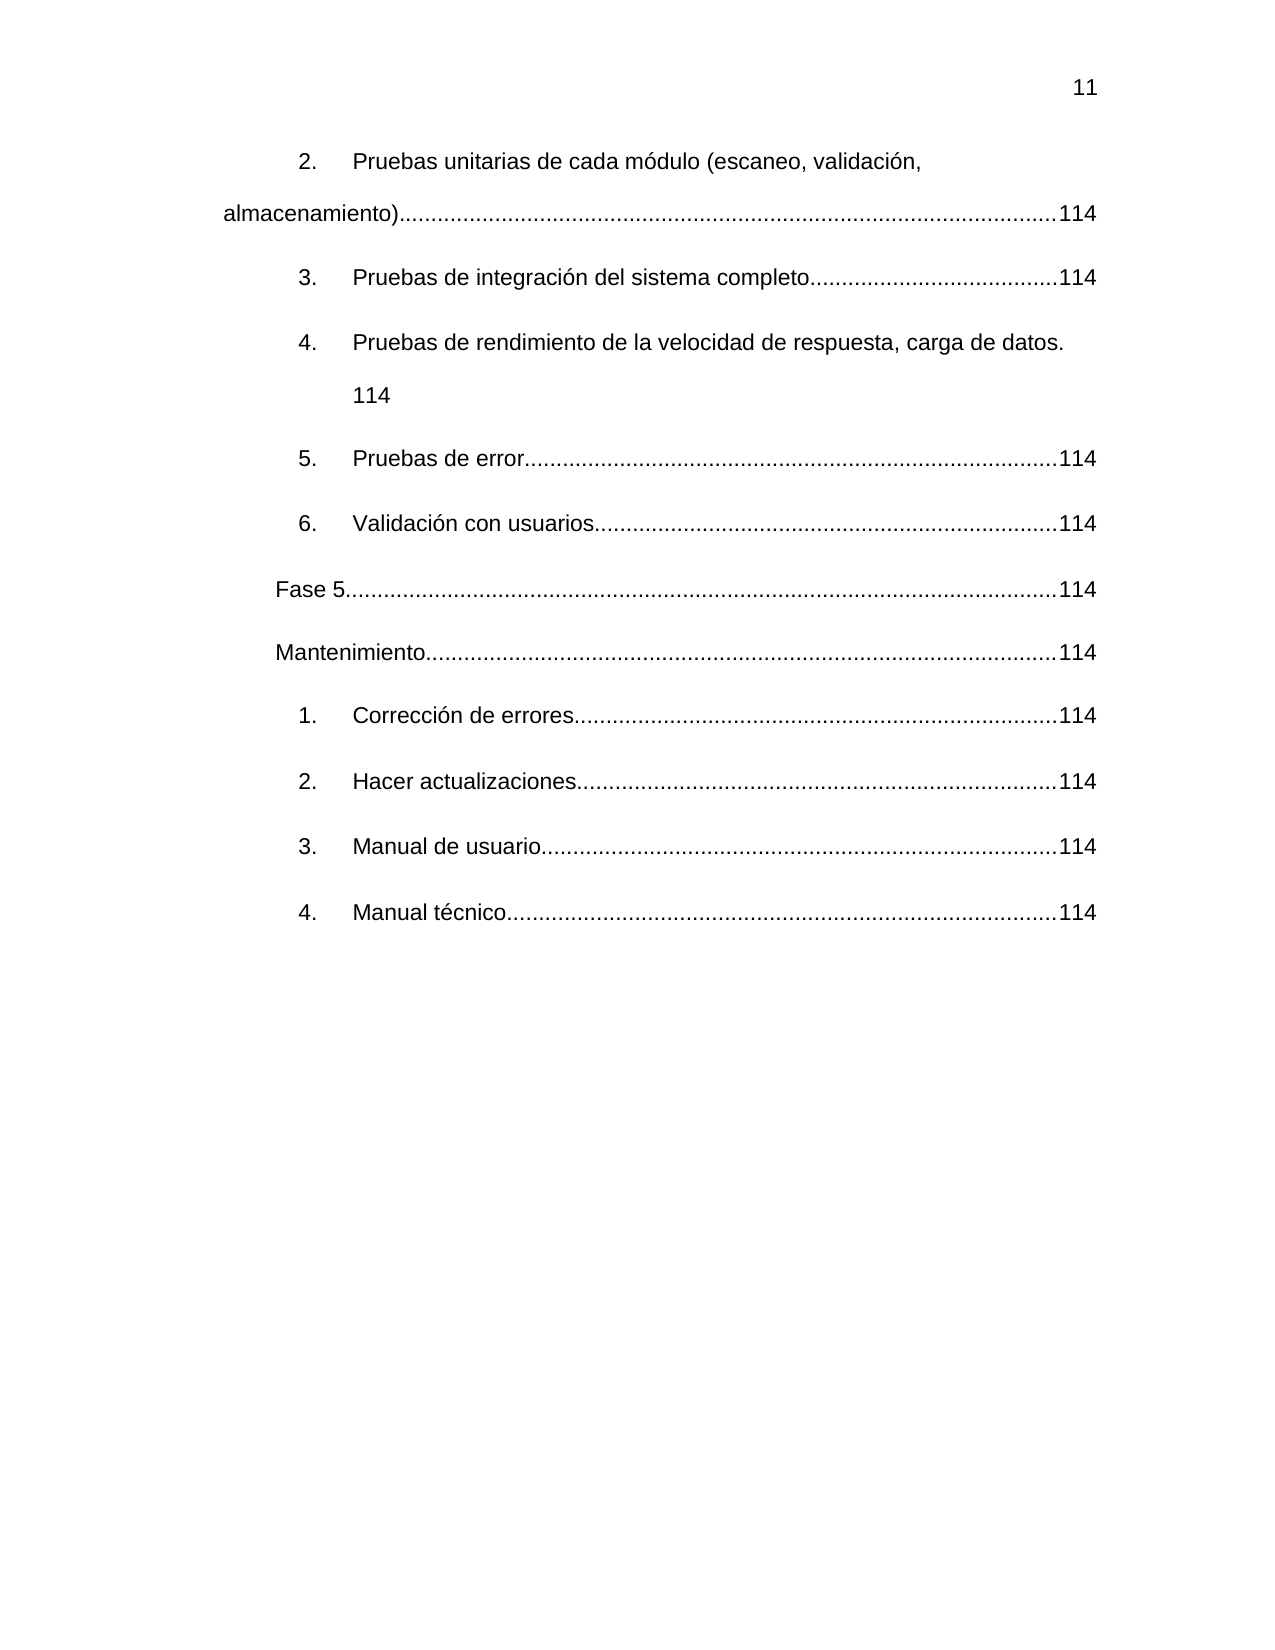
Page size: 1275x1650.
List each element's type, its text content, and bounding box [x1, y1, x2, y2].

text 3. Pruebas de integración del sistema completo 114 [223, 263, 1098, 290]
text 6. Validación con usuarios 114 [223, 510, 1098, 537]
text 2. Pruebas unitarias de cada módulo (escaneo, validación, almacenamiento). 114 [223, 148, 1098, 227]
text Mantenimiento 114 [200, 639, 1098, 665]
text 4. Manual técnico 114 [223, 899, 1098, 925]
text 5. Pruebas de error 114 [223, 445, 1098, 471]
text 3. Manual de usuario 114 [223, 833, 1098, 859]
text 1. Corrección de errores 114 [223, 702, 1098, 728]
text 2. Hacer actualizaciones 114 [223, 768, 1098, 794]
text 4. Pruebas de rendimiento de la velocidad de respuesta, carga de datos. 114 [223, 329, 1098, 408]
text Fase 5 114 [200, 576, 1098, 602]
